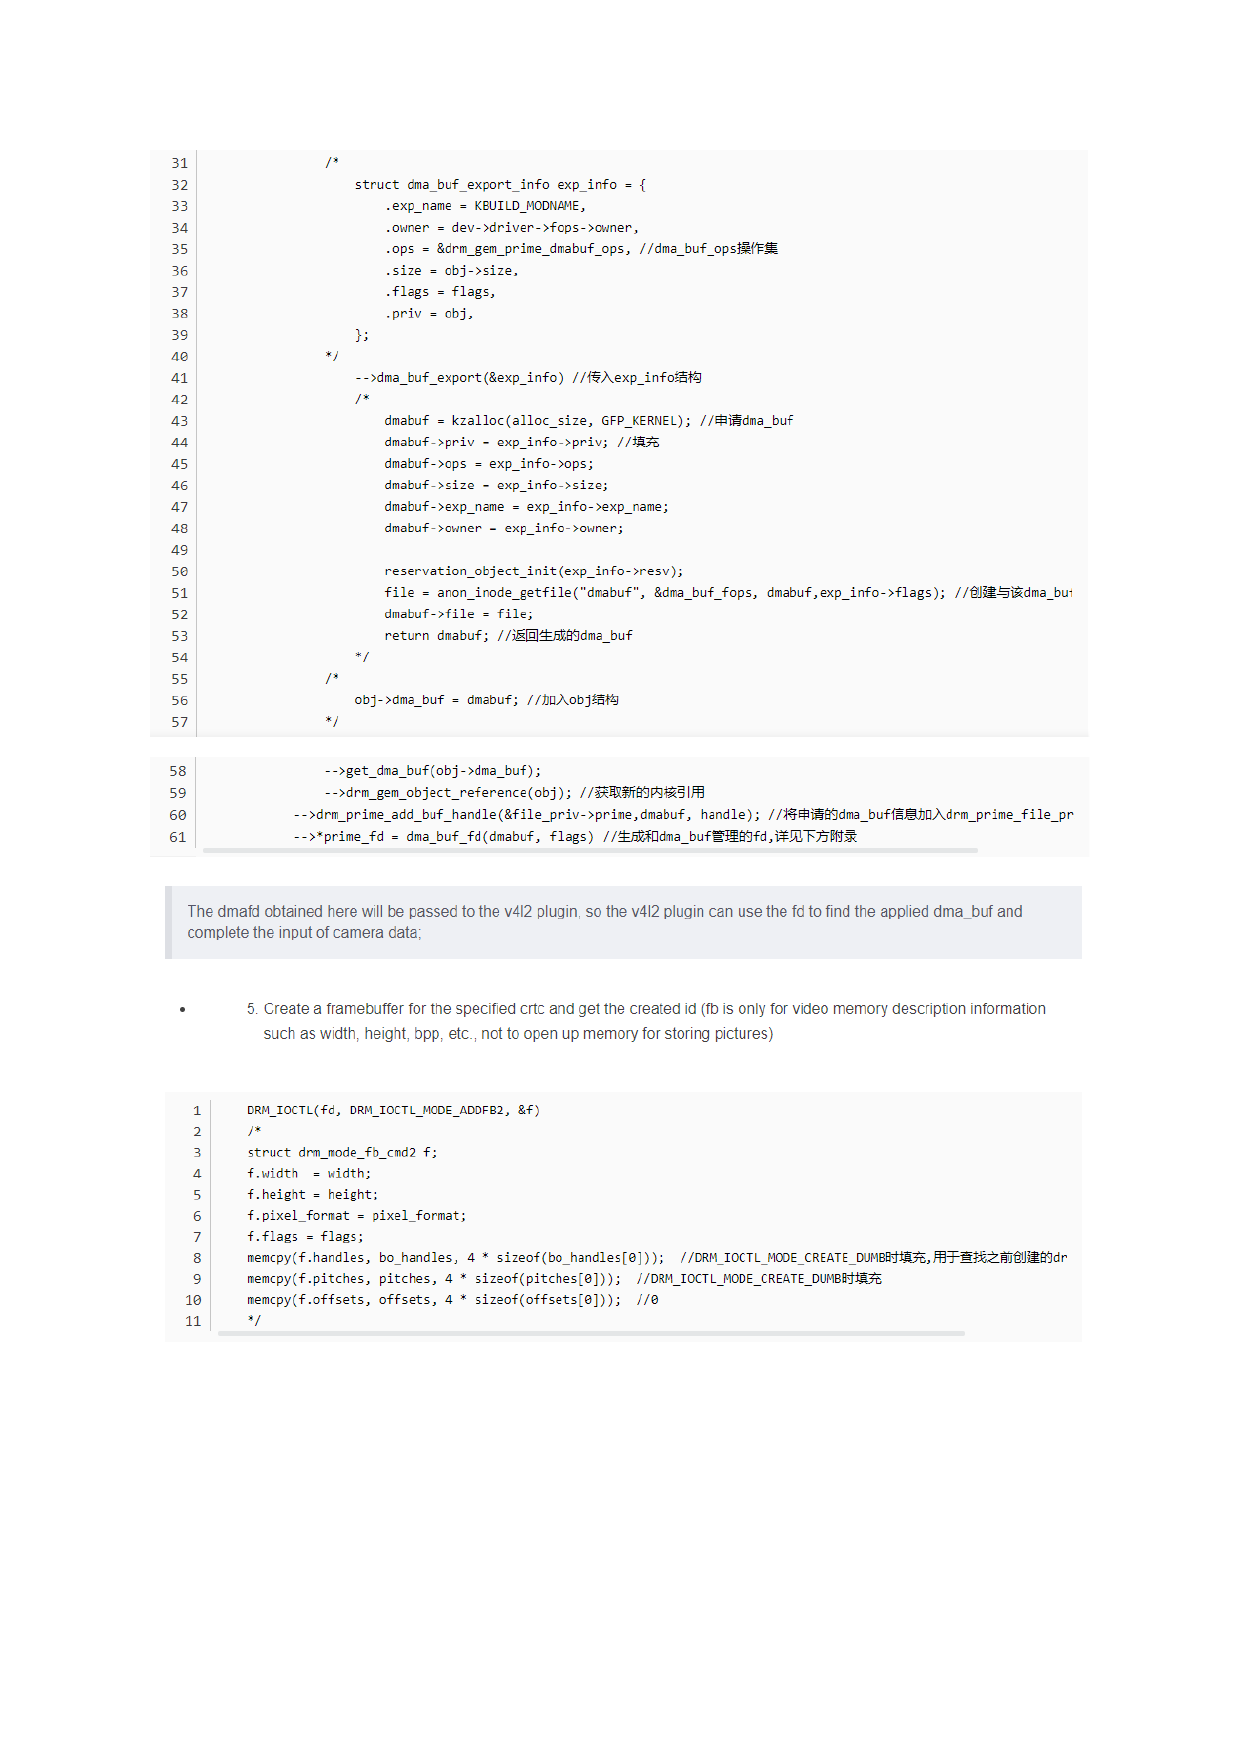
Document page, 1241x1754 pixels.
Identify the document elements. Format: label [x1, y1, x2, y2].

picture [150, 757, 1090, 857]
picture [150, 875, 1090, 1351]
picture [150, 150, 1090, 739]
